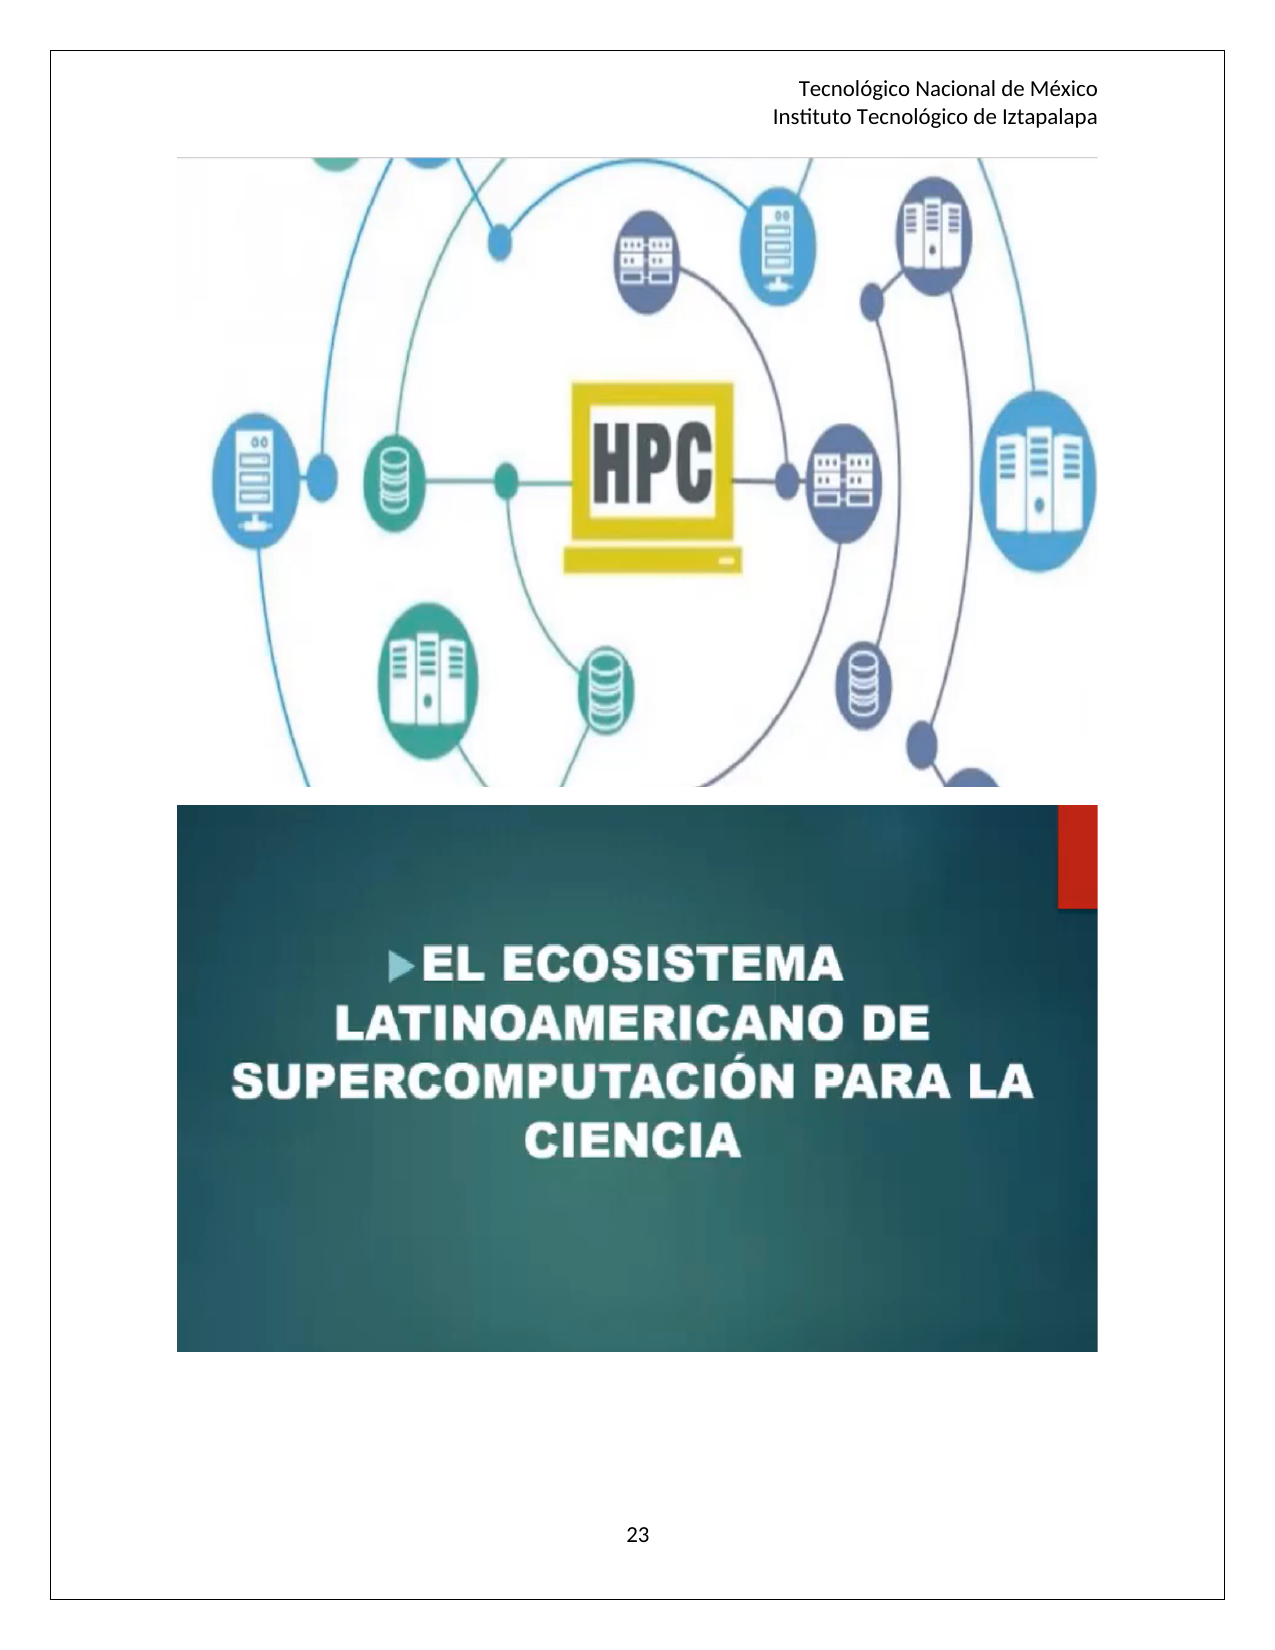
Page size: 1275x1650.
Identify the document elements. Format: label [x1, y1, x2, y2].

picture [177, 805, 1098, 1352]
picture [177, 157, 1098, 787]
